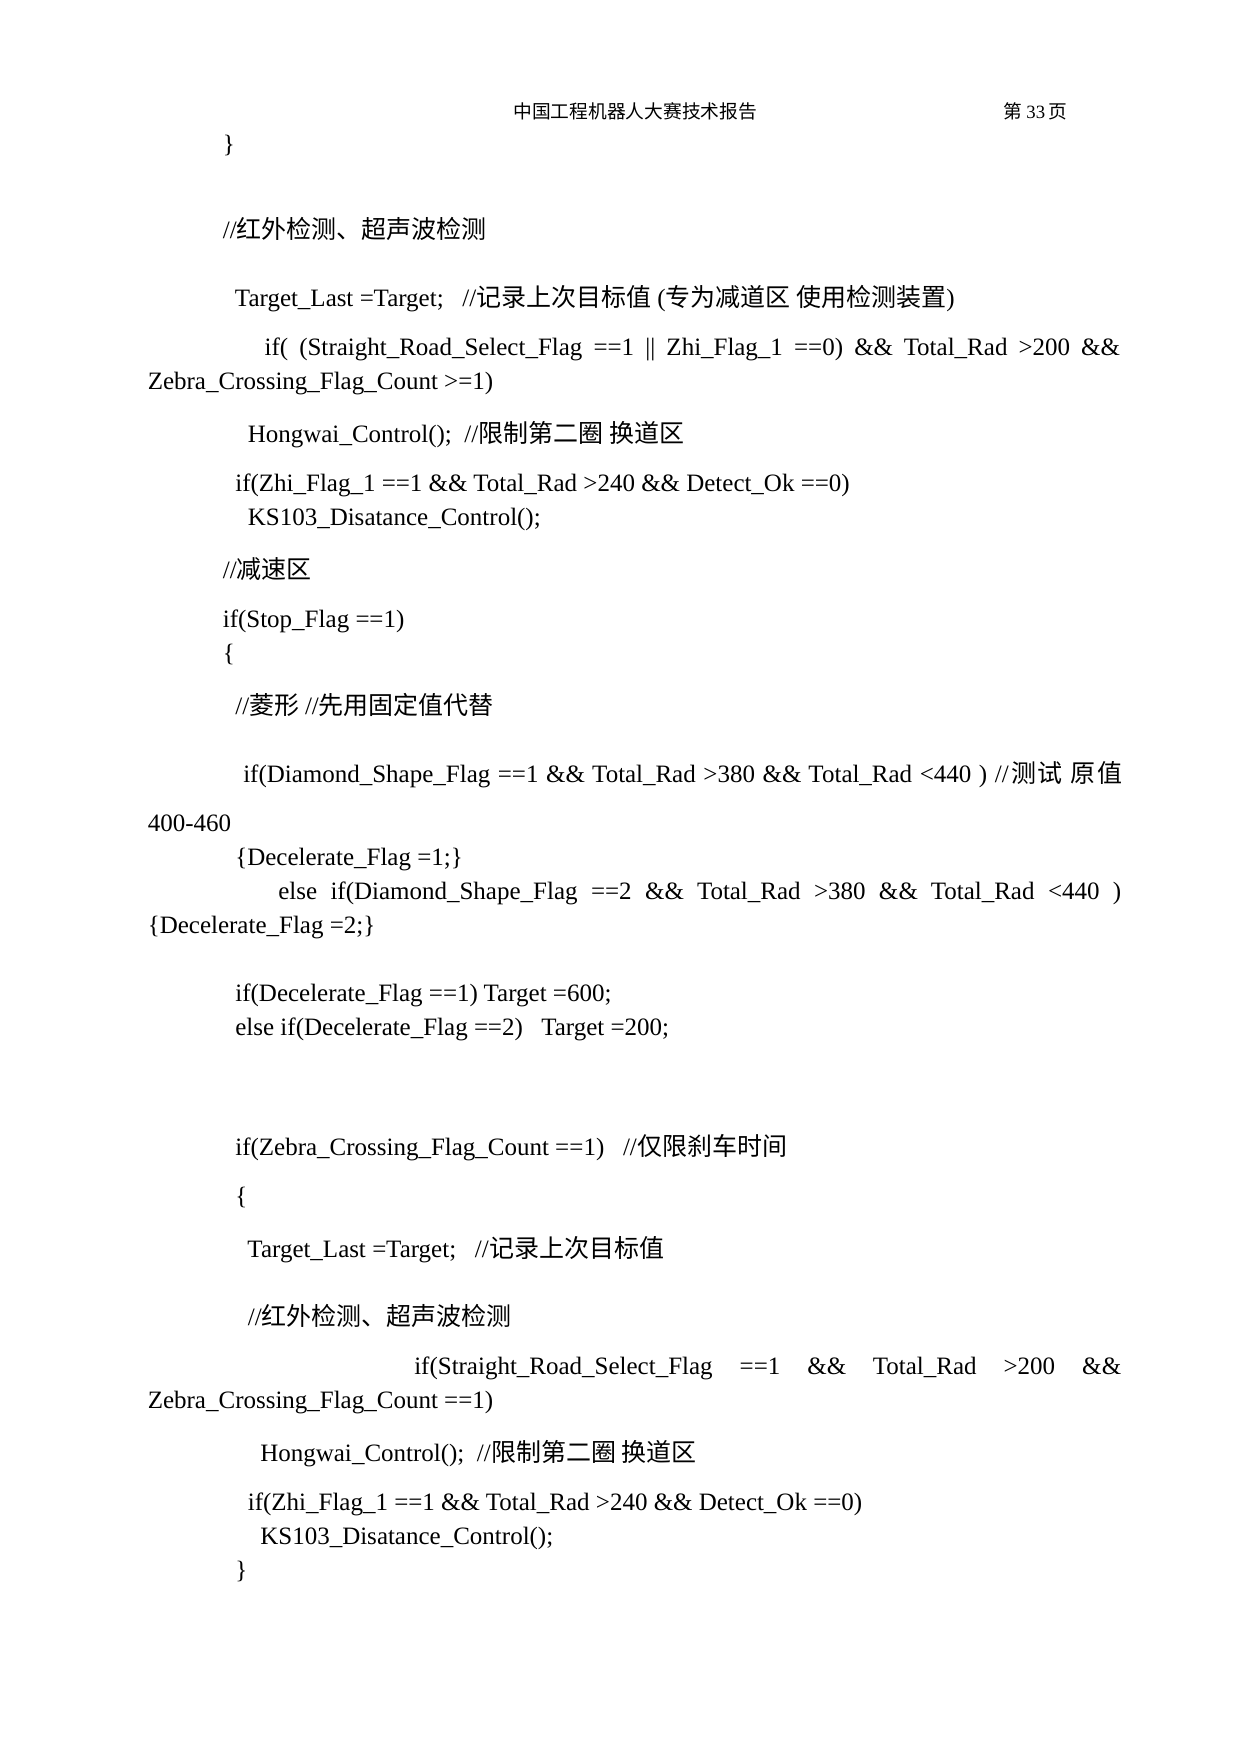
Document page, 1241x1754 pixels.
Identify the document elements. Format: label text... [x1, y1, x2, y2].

text if(Stop_Flag ==1) [148, 602, 1122, 636]
text if(Zebra_Crossing_Flag_Count ==1) //仅限刹车时间 [148, 1111, 1122, 1179]
text Hongwai_Control(); //限制第二圈 换道区 [148, 398, 1122, 466]
text if(Decelerate_Flag ==1) Target =600; [148, 975, 1122, 1009]
text if(Zhi_Flag_1 ==1 && Total_Rad >240 && Detect_Ok ==0) [148, 1484, 1122, 1518]
text if(Zhi_Flag_1 ==1 && Total_Rad >240 && Detect_Ok ==0) [148, 466, 1122, 500]
text //红外检测、超声波检测 [148, 1281, 1122, 1349]
text if( (Straight_Road_Select_Flag ==1 || Zhi_Flag_1 ==0) && Total_Rad >200 && Zebra_Crossing_Flag_Count >=1) [148, 330, 1122, 398]
text { [148, 1179, 1122, 1213]
text {Decelerate_Flag =1;} [148, 839, 1122, 873]
text if(Straight_Road_Select_Flag ==1 && Total_Rad >200 && Zebra_Crossing_Flag_Count ==1) [148, 1349, 1122, 1417]
text { [148, 636, 1122, 669]
text KS103_Disatance_Control(); [148, 1518, 1122, 1552]
text else if(Diamond_Shape_Flag ==2 && Total_Rad >380 && Total_Rad <440 ) {Decelerate_Flag =2;} [148, 873, 1122, 941]
text Target_Last =Target; //记录上次目标值 (专为减道区 使用检测装置) [148, 262, 1122, 330]
text //红外检测、超声波检测 [148, 194, 1122, 262]
text else if(Decelerate_Flag ==2) Target =200; [148, 1009, 1122, 1043]
text //减速区 [148, 534, 1122, 602]
text Target_Last =Target; //记录上次目标值 [148, 1213, 1122, 1281]
text Hongwai_Control(); //限制第二圈 换道区 [148, 1417, 1122, 1484]
text } [148, 126, 1122, 160]
text if(Diamond_Shape_Flag ==1 && Total_Rad >380 && Total_Rad <440 ) //测试 原值 400-460 [148, 737, 1122, 839]
text KS103_Disatance_Control(); [148, 500, 1122, 534]
text } [148, 1552, 1122, 1586]
text //菱形 //先用固定值代替 [148, 669, 1122, 737]
